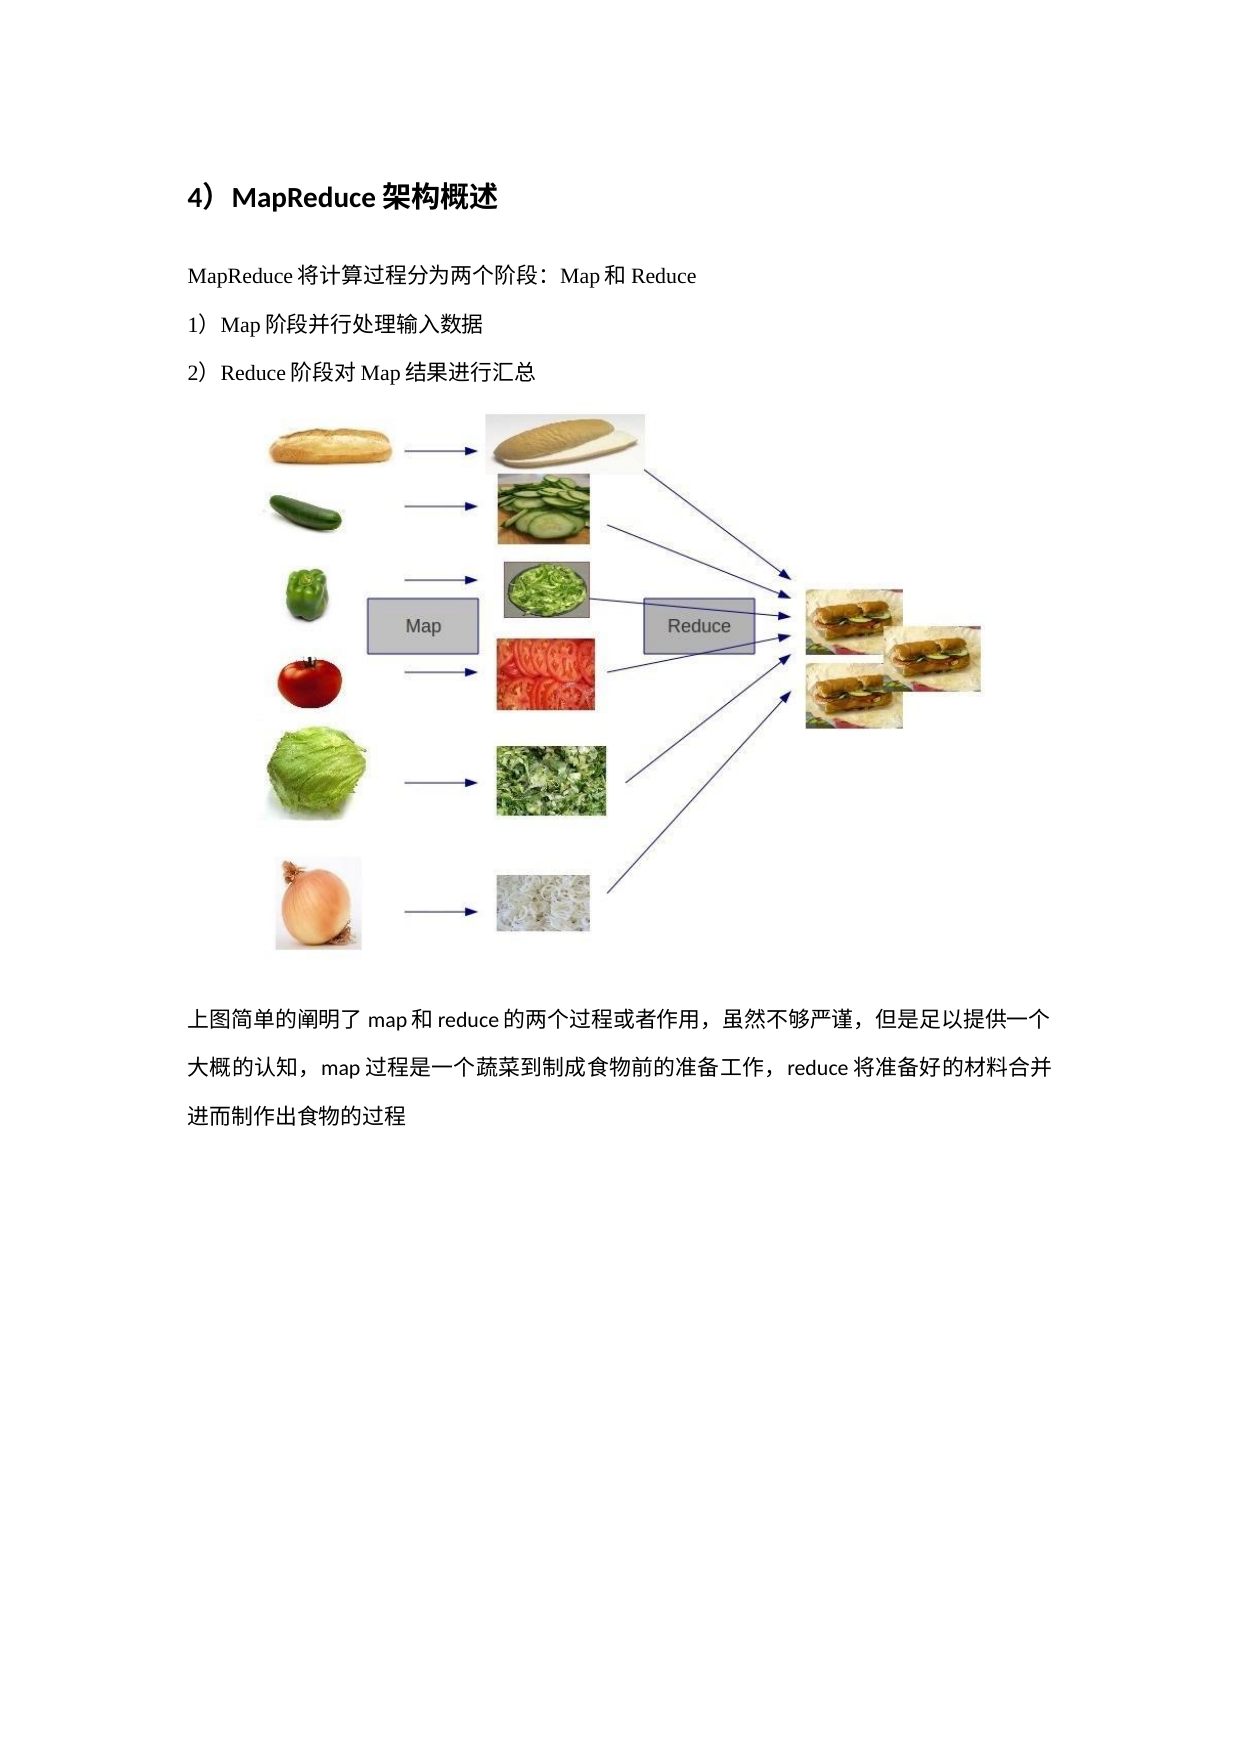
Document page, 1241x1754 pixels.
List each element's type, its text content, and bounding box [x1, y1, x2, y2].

list 1）Map阶段并行处理输入数据 [187, 306, 1053, 339]
text 上图简单的阐明了map和reduce的两个过程或者作用，虽然不够严谨，但是足以提供一个大概的认知，map过程是一个蔬菜到制成食物前的准备工作，reduce将准备好的材料合并进而制作出食物的过程 [187, 1001, 1053, 1131]
list 2）Reduce阶段对Map结果进行汇总 [187, 354, 1053, 387]
list MapReduce将计算过程分为两个阶段：Map和Reduce [187, 258, 1053, 290]
subtitle 4）MapReduce架构概述 [187, 162, 1053, 227]
picture [248, 402, 992, 961]
